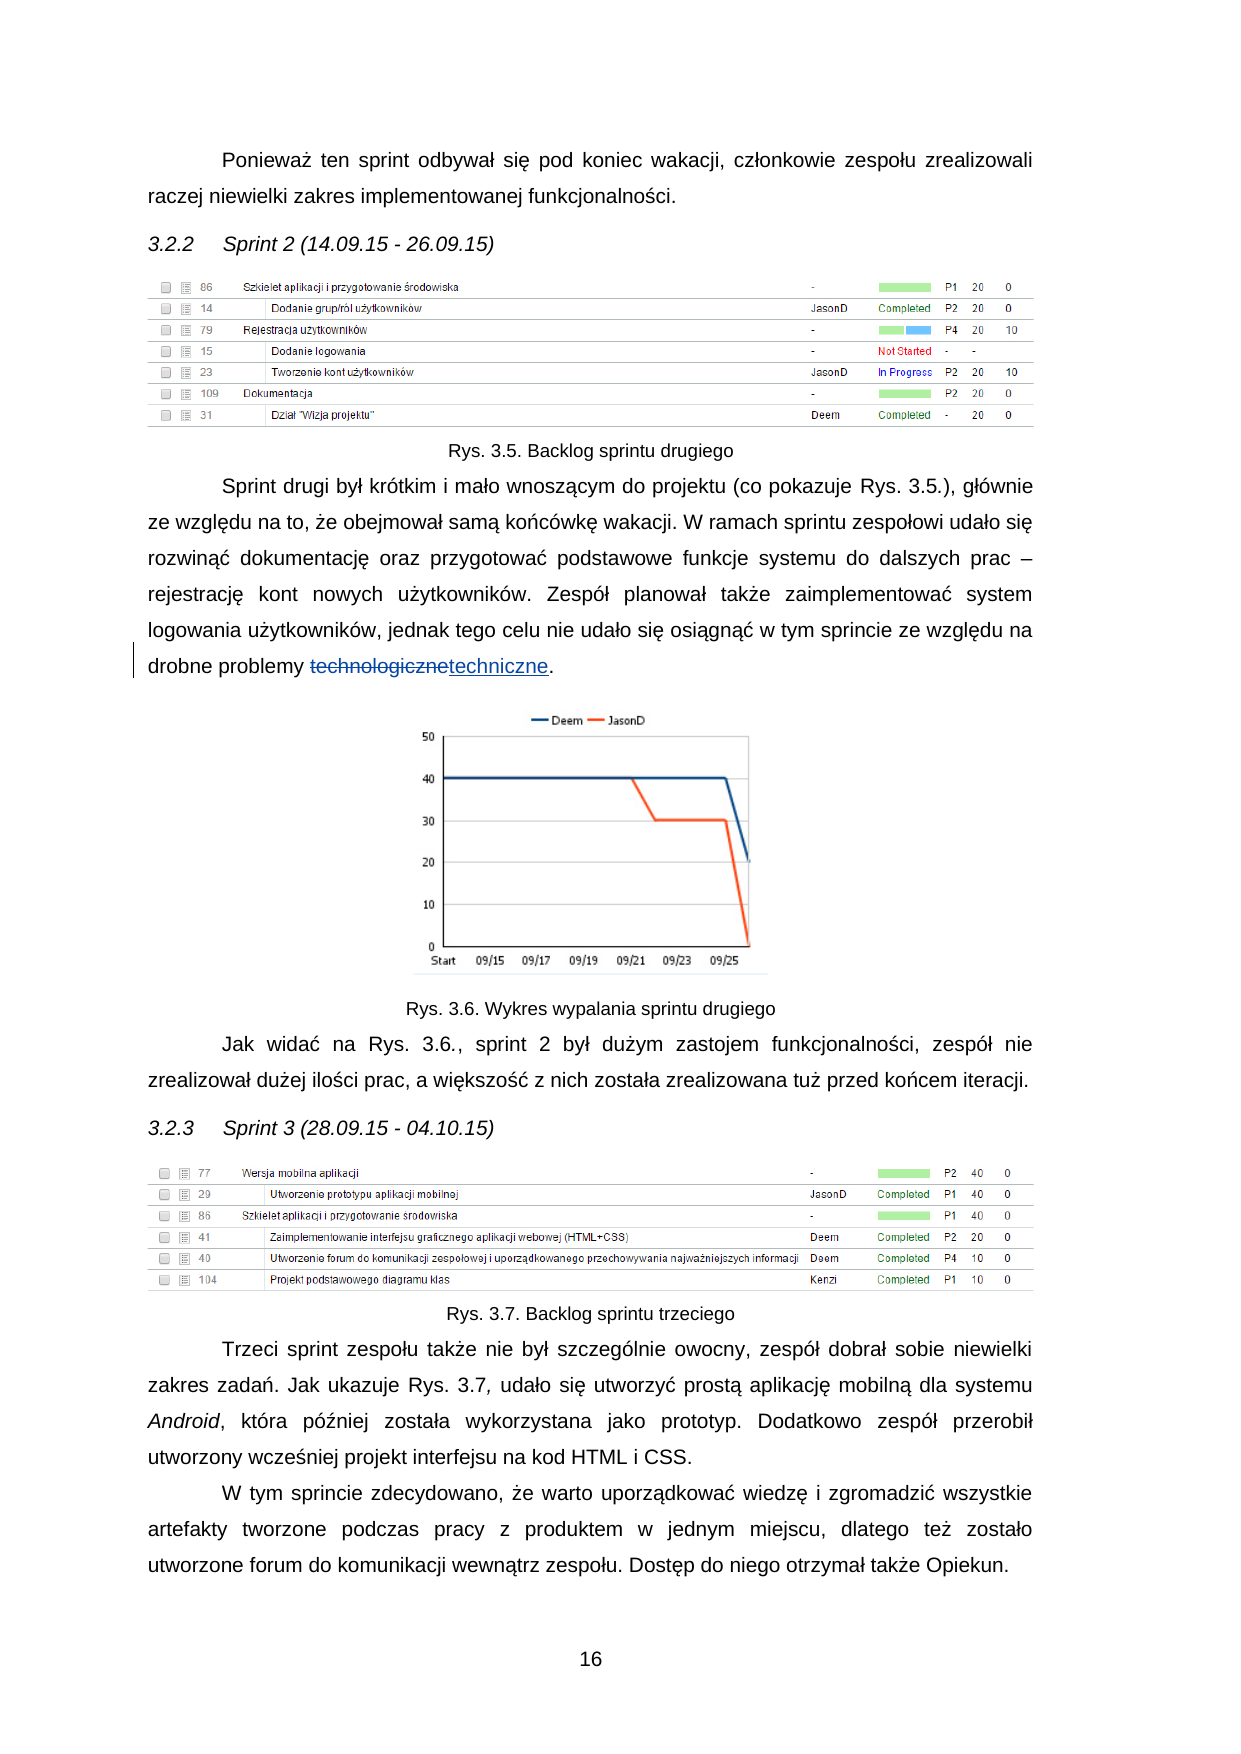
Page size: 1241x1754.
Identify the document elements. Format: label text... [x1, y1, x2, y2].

picture [147, 280, 1034, 428]
picture [147, 1164, 1034, 1291]
text W tym sprincie zdecydowano, że warto uporządkować wiedzę i zgromadzić wszystkie artefakty tworzone podczas pracy z produktem w jednym miejscu, dlatego też zostało utworzone forum do komunikacji wewnątrz zespołu. Dostęp do niego otrzymał także Opiekun. [148, 1481, 1033, 1577]
text Jak widać na ., sprint 2 był dużym zastojem funkcjonalności, zespół nie zrealizował dużej ilości prac, a większość z nich została zrealizowana tuż przed końcem iteracji. [148, 1032, 1033, 1092]
subtitle Sprint 3 (28.09.15 - 04.10.15) [148, 1116, 1033, 1140]
text Rys. 3.4. Backlog sprintu drugiego [148, 440, 1033, 462]
subtitle Sprint 2 (14.09.15 - 26.09.15) [148, 232, 1033, 256]
text Sprint drugi był krótkim i mało wnoszącym do projektu (co pokazuje .), głównie ze względu na to, że obejmował samą końcówkę wakacji. W ramach sprintu zespołowi udało się rozwinąć dokumentację oraz przygotować podstawowe funkcje systemu do dalszych prac – rejestrację kont nowych użytkowników. Zespół planował także zaimplementować system logowania użytkowników, jednak tego celu nie udało się osiągnąć w tym sprincie ze względu na drobne problemy . [148, 474, 1033, 678]
text Rys. 3.6. Backlog sprintu trzeciego [148, 1303, 1033, 1324]
text Ponieważ ten sprint odbywał się pod koniec wakacji, członkowie zespołu zrealizowali raczej niewielki zakres implementowanej funkcjonalności. [148, 148, 1033, 208]
picture [413, 690, 768, 986]
text Trzeci sprint zespołu także nie był szczególnie owocny, zespół dobrał sobie niewielki zakres zadań. Jak ukazuje , udało się utworzyć prostą aplikację mobilną dla systemu Android, która później została wykorzystana jako prototyp. Dodatkowo zespół przerobił utworzony wcześniej projekt interfejsu na kod HTML i CSS. [148, 1337, 1033, 1468]
text Rys. 3.5. Wykres wypalania sprintu drugiego [148, 998, 1033, 1019]
